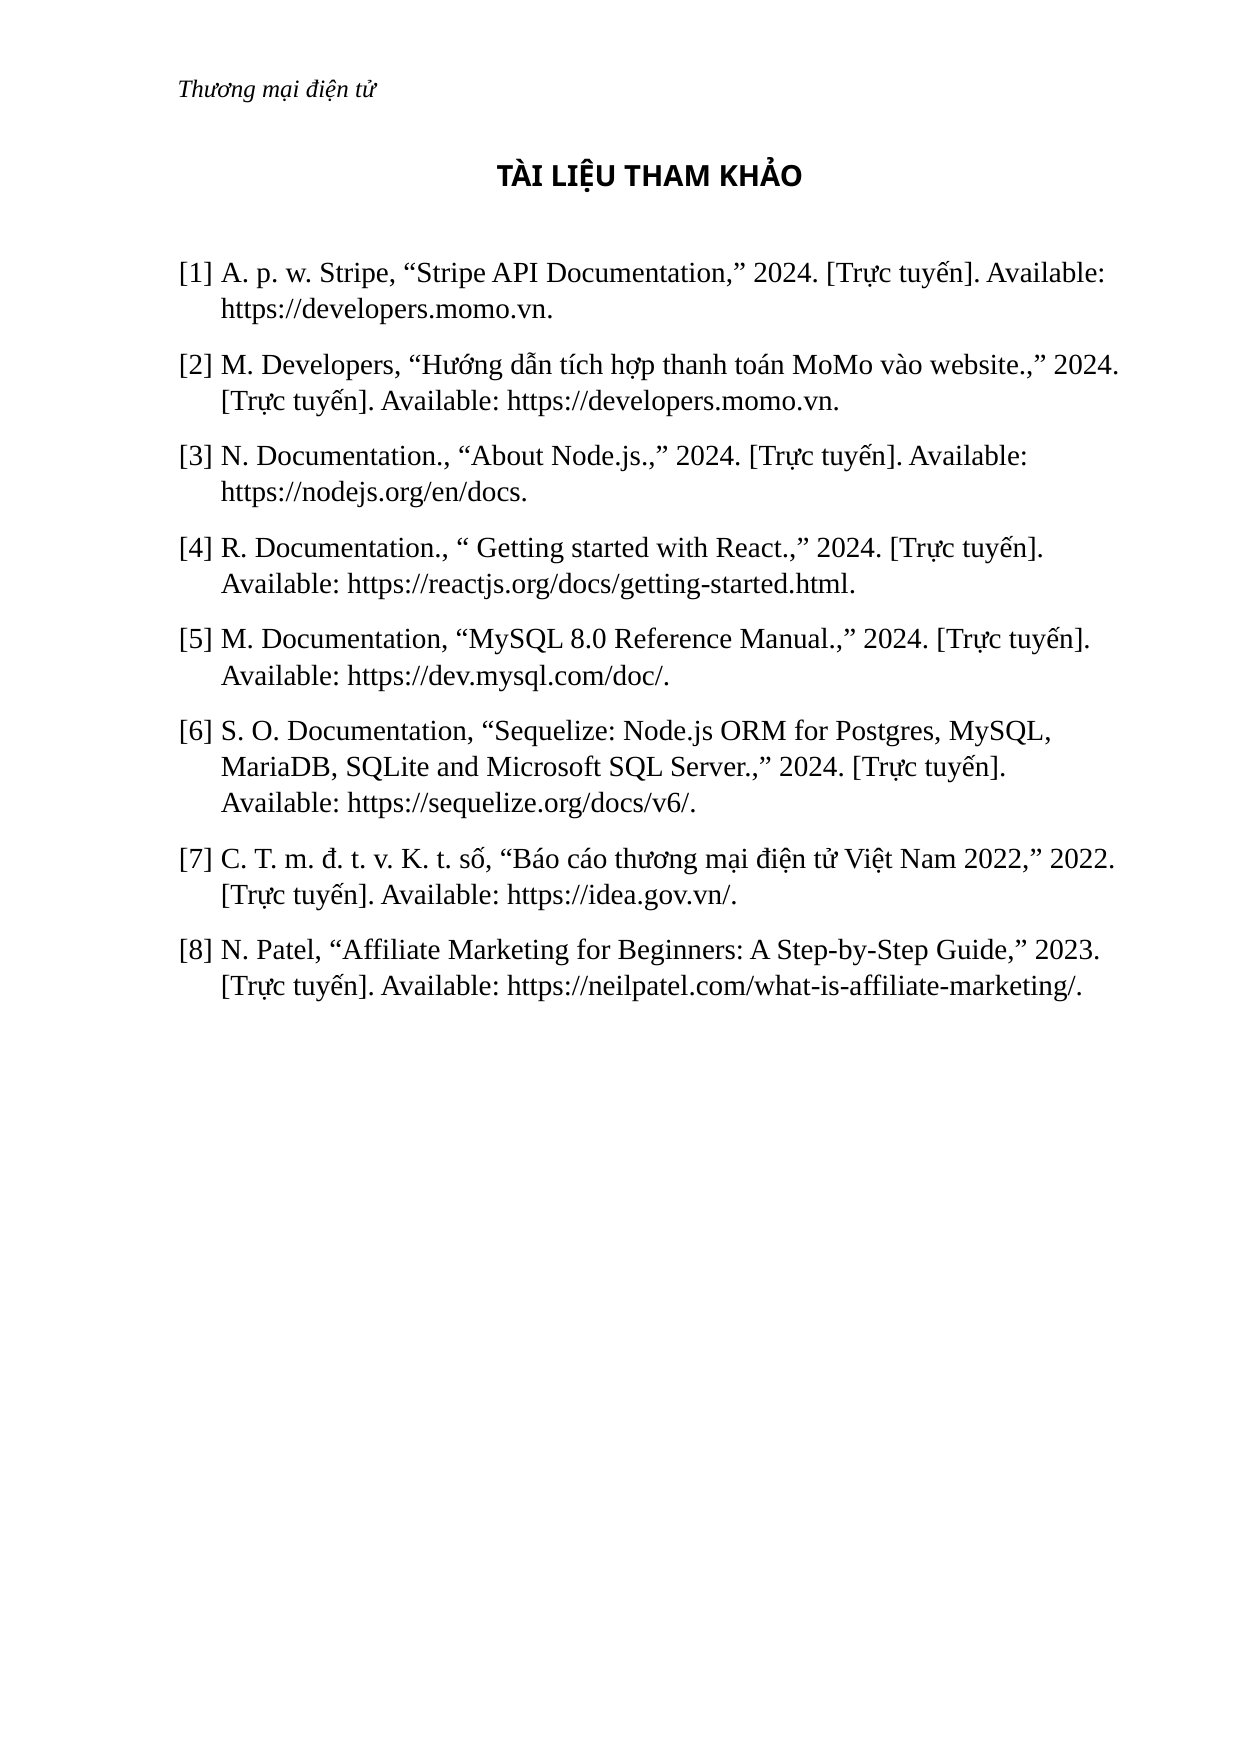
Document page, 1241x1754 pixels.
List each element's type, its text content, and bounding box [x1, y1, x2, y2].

subtitle TÀI LIỆU THAM KHẢO [177, 156, 1122, 195]
